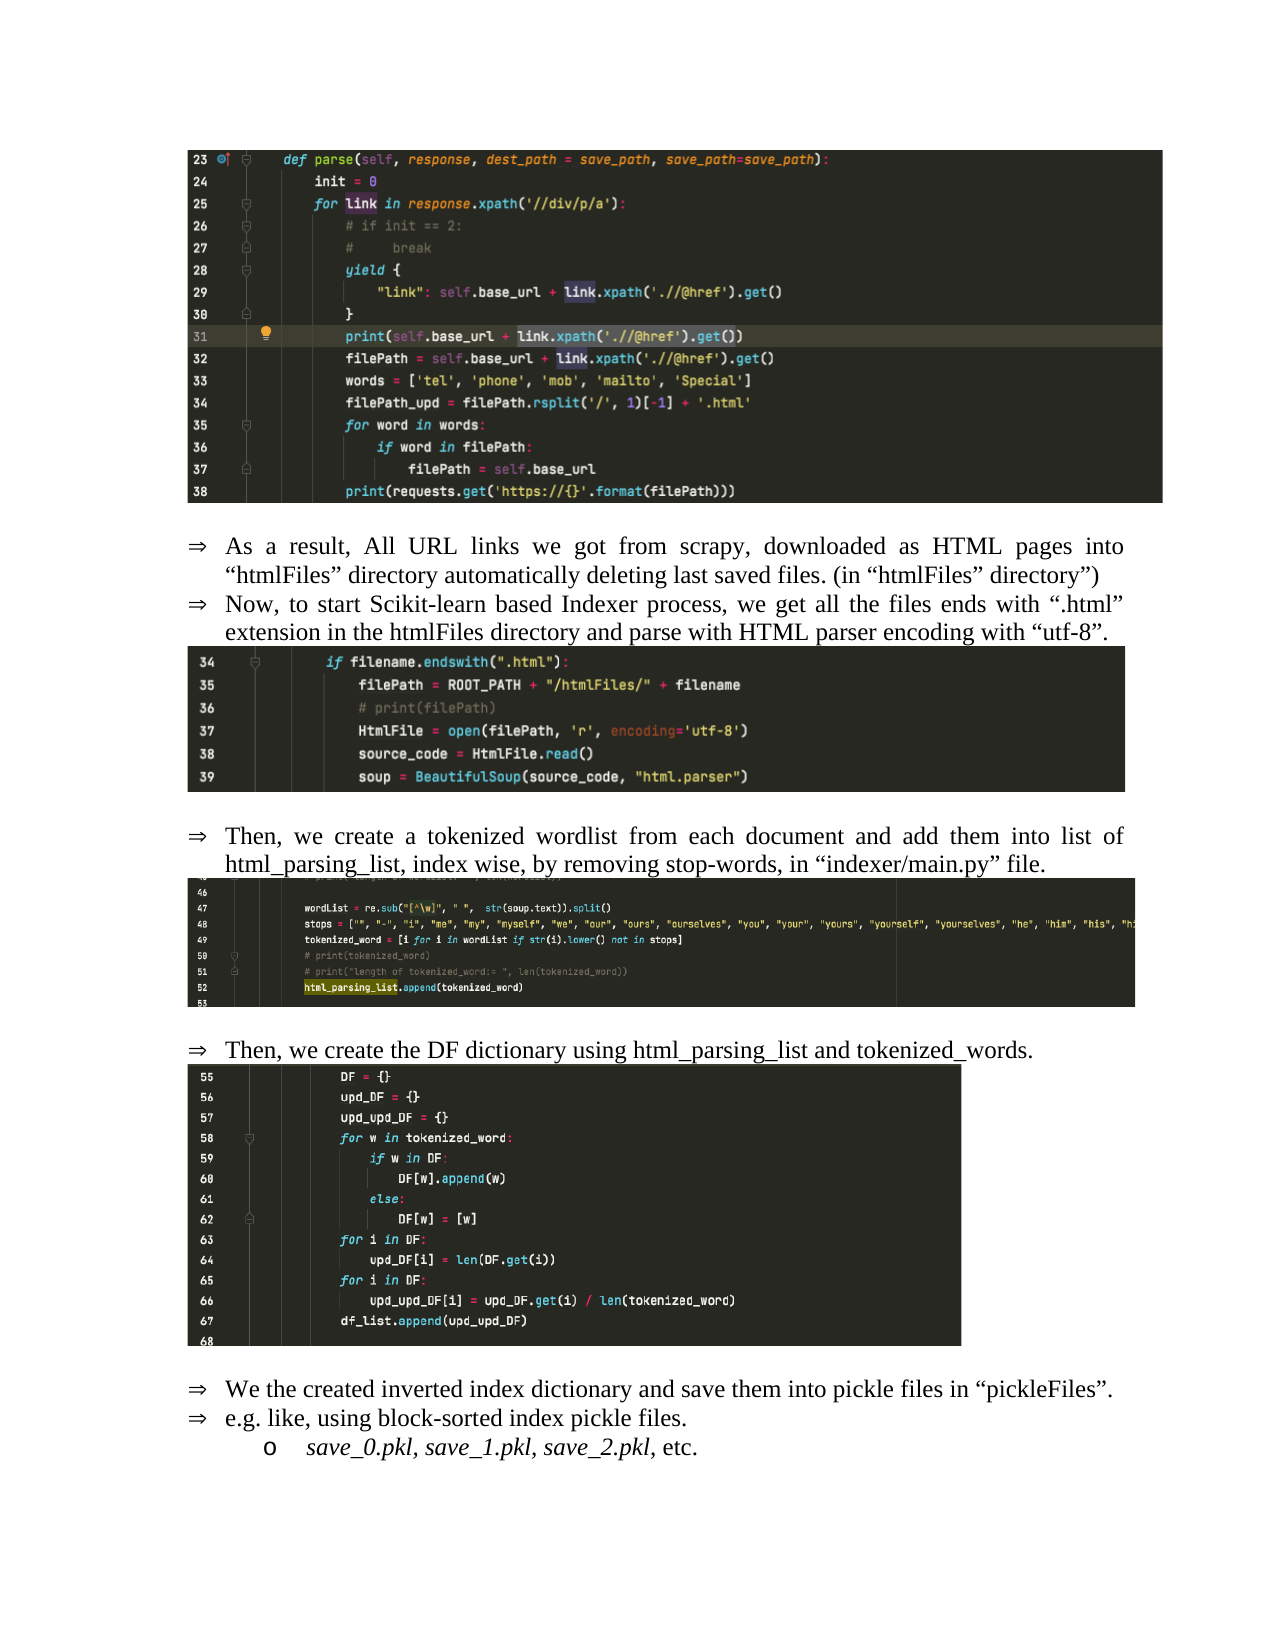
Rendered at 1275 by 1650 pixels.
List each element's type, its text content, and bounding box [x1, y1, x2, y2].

list Then, we create a tokenized wordlist from each document and add them into list of html_parsing_list, index wise, by removing stop-words, in “indexer/main.py” file. [187, 821, 1125, 878]
picture [187, 150, 1163, 503]
list e.g. like, using block-sorted index pickle files. [187, 1403, 1125, 1432]
list Then, we create the DF dictionary using html_parsing_list and tokenized_words. [187, 1036, 1125, 1064]
picture [187, 1064, 962, 1346]
picture [187, 646, 1125, 792]
picture [187, 878, 1136, 1007]
list As a result, All URL links we got from scrapy, downloaded as HTML pages into “htmlFiles” directory automatically deleting last saved files. (in “htmlFiles” directory”) [187, 531, 1125, 589]
list Now, to start Scikit-learn based Indexer process, we get all the files ends with “.html” extension in the htmlFiles directory and parse with HTML parser encoding with “utf-8”. [187, 589, 1125, 646]
list save_0.pkl, save_1.pkl, save_2.pkl, etc. [262, 1432, 1125, 1463]
list We the created inverted index dictionary and save them into pickle files in “pickleFiles”. [187, 1374, 1125, 1403]
